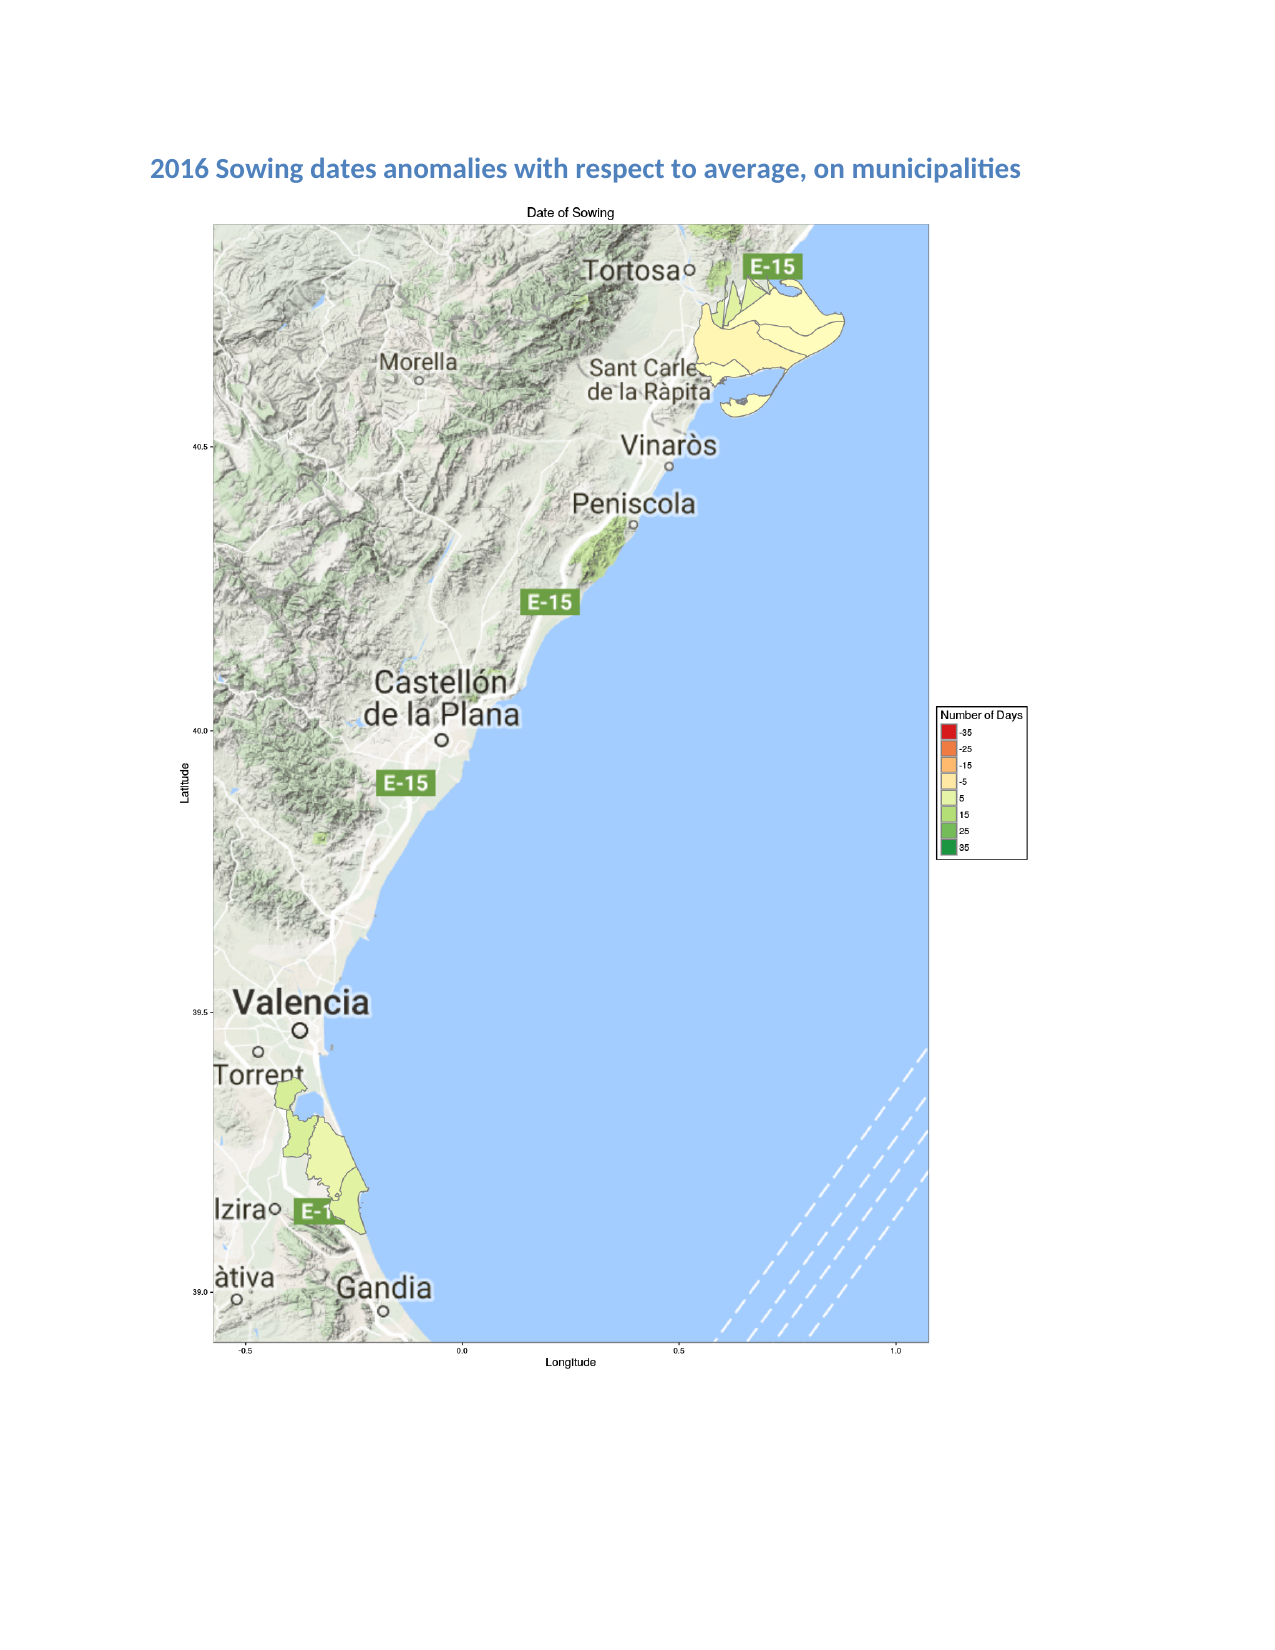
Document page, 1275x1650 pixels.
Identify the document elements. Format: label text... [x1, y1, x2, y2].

subtitle 2016 Sowing dates anomalies with respect to average, on municipalities [150, 150, 1125, 186]
picture [168, 204, 1044, 1371]
